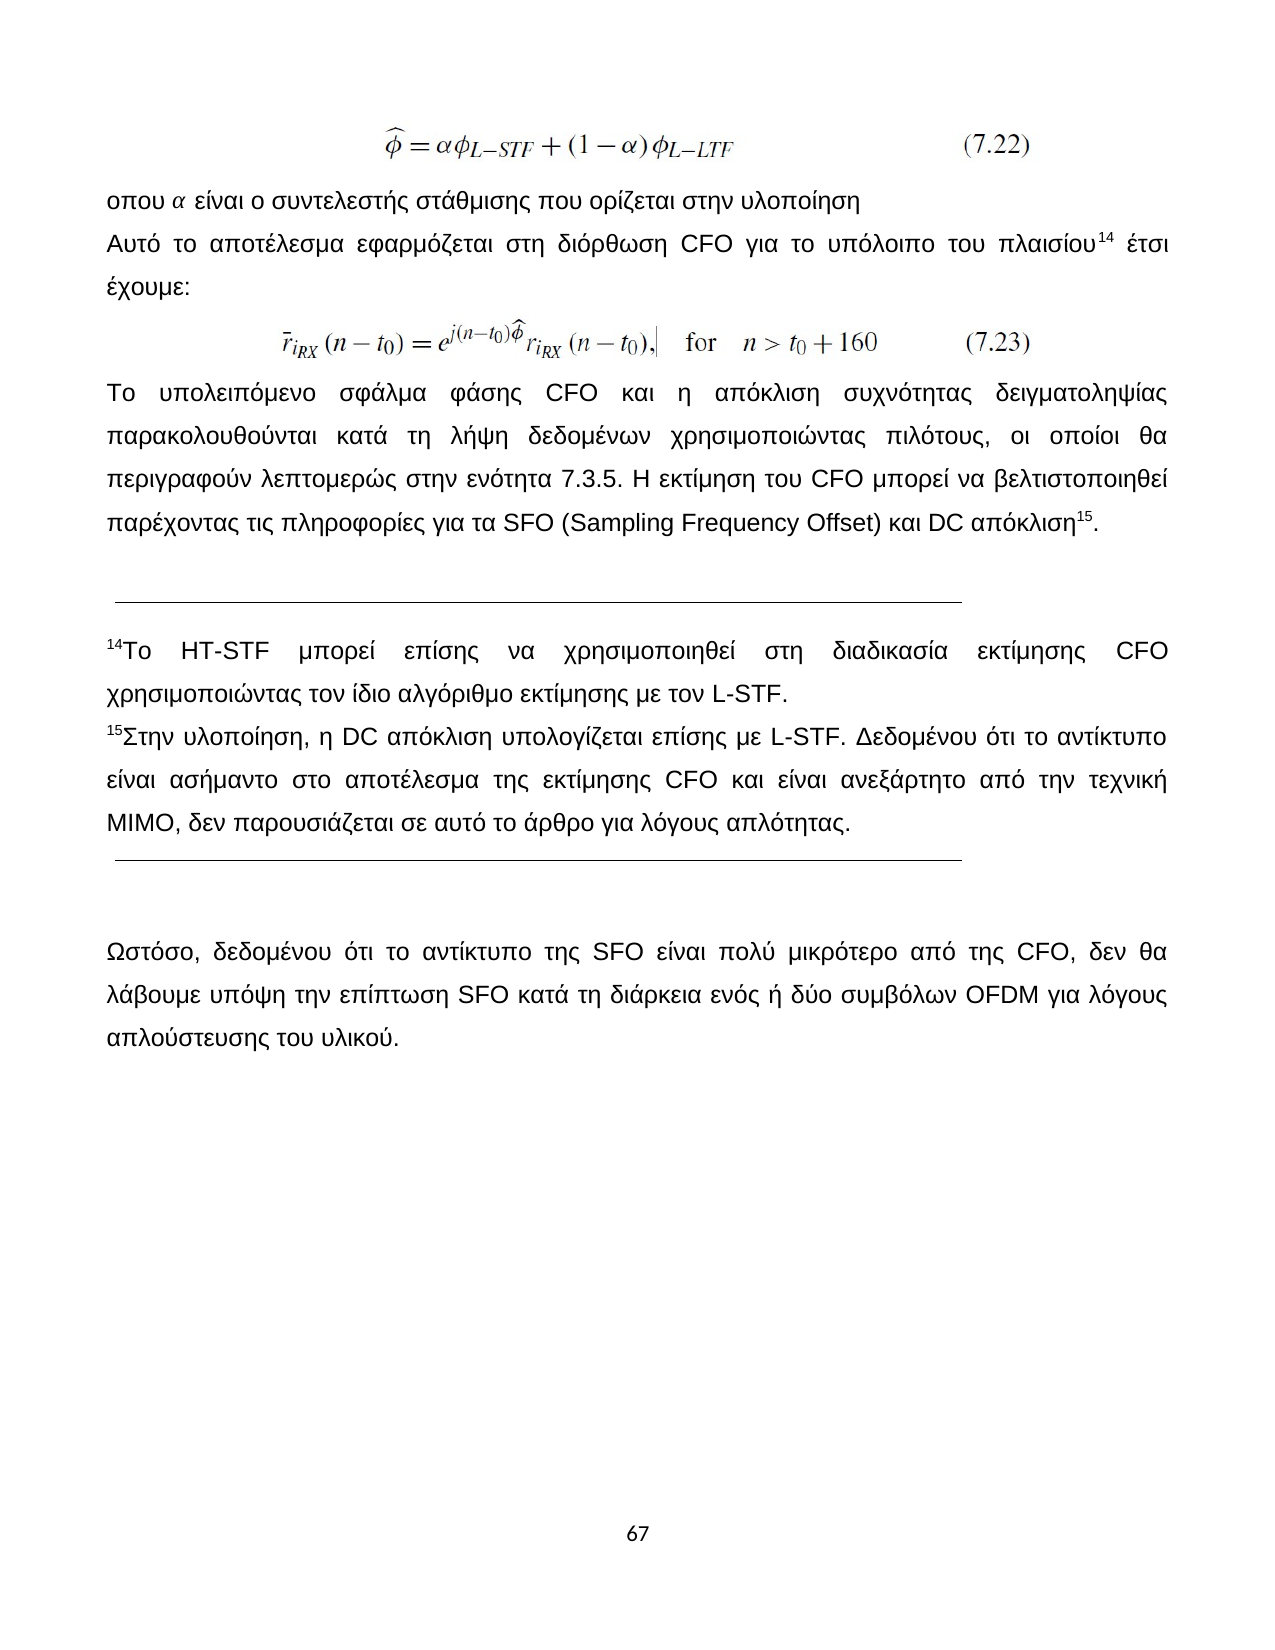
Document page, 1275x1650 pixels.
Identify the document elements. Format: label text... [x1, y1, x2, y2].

picture [263, 315, 1090, 365]
text Ωστόσο, δεδομένου ότι το αντίκτυπο της SFO είναι πολύ μικρότερο από της CFO, δεν θα λάβουμε υπόψη την επίπτωση SFO κατά τη διάρκεια ενός ή δύο συμβόλων OFDM για λόγους απλούστευσης του υλικού. [106, 936, 1169, 1051]
picture [352, 118, 1071, 172]
text 15Στην υλοποίηση, η DC απόκλιση υπολογίζεται επίσης με L-SΤF. Δεδομένου ότι το αντίκτυπο είναι ασήμαντο στο αποτέλεσμα της εκτίμησης CFO και είναι ανεξάρτητο από την τεχνική MIMO, δεν παρουσιάζεται σε αυτό το άρθρο για λόγους απλότητας. [106, 722, 1169, 837]
picture [106, 593, 971, 608]
text Αυτό το αποτέλεσμα εφαρμόζεται στη διόρθωση CFO για το υπόλοιπο του πλαισίου14 έτσι έχουμε: [106, 229, 1169, 301]
text Το υπολειπόμενο σφάλμα φάσης CFO και η απόκλιση συχνότητας δειγματοληψίας παρακολουθούνται κατά τη λήψη δεδομένων χρησιμοποιώντας πιλότους, οι οποίοι θα περιγραφούν λεπτομερώς στην ενότητα 7.3.5. Η εκτίμηση του CFO μπορεί να βελτιστοποιηθεί παρέχοντας τις πληροφορίες για τα SFΟ (Sampling Frequency Offset) και DC απόκλιση15. [106, 378, 1169, 536]
picture [106, 851, 971, 866]
text 14Το HT-STF μπορεί επίσης να χρησιμοποιηθεί στη διαδικασία εκτίμησης CFO χρησιμοποιώντας τον ίδιο αλγόριθμο εκτίμησης με τον L-STF. [106, 636, 1169, 708]
text οπου είναι ο συντελεστής στάθμισης που ορίζεται στην υλοποίηση [106, 186, 1169, 214]
